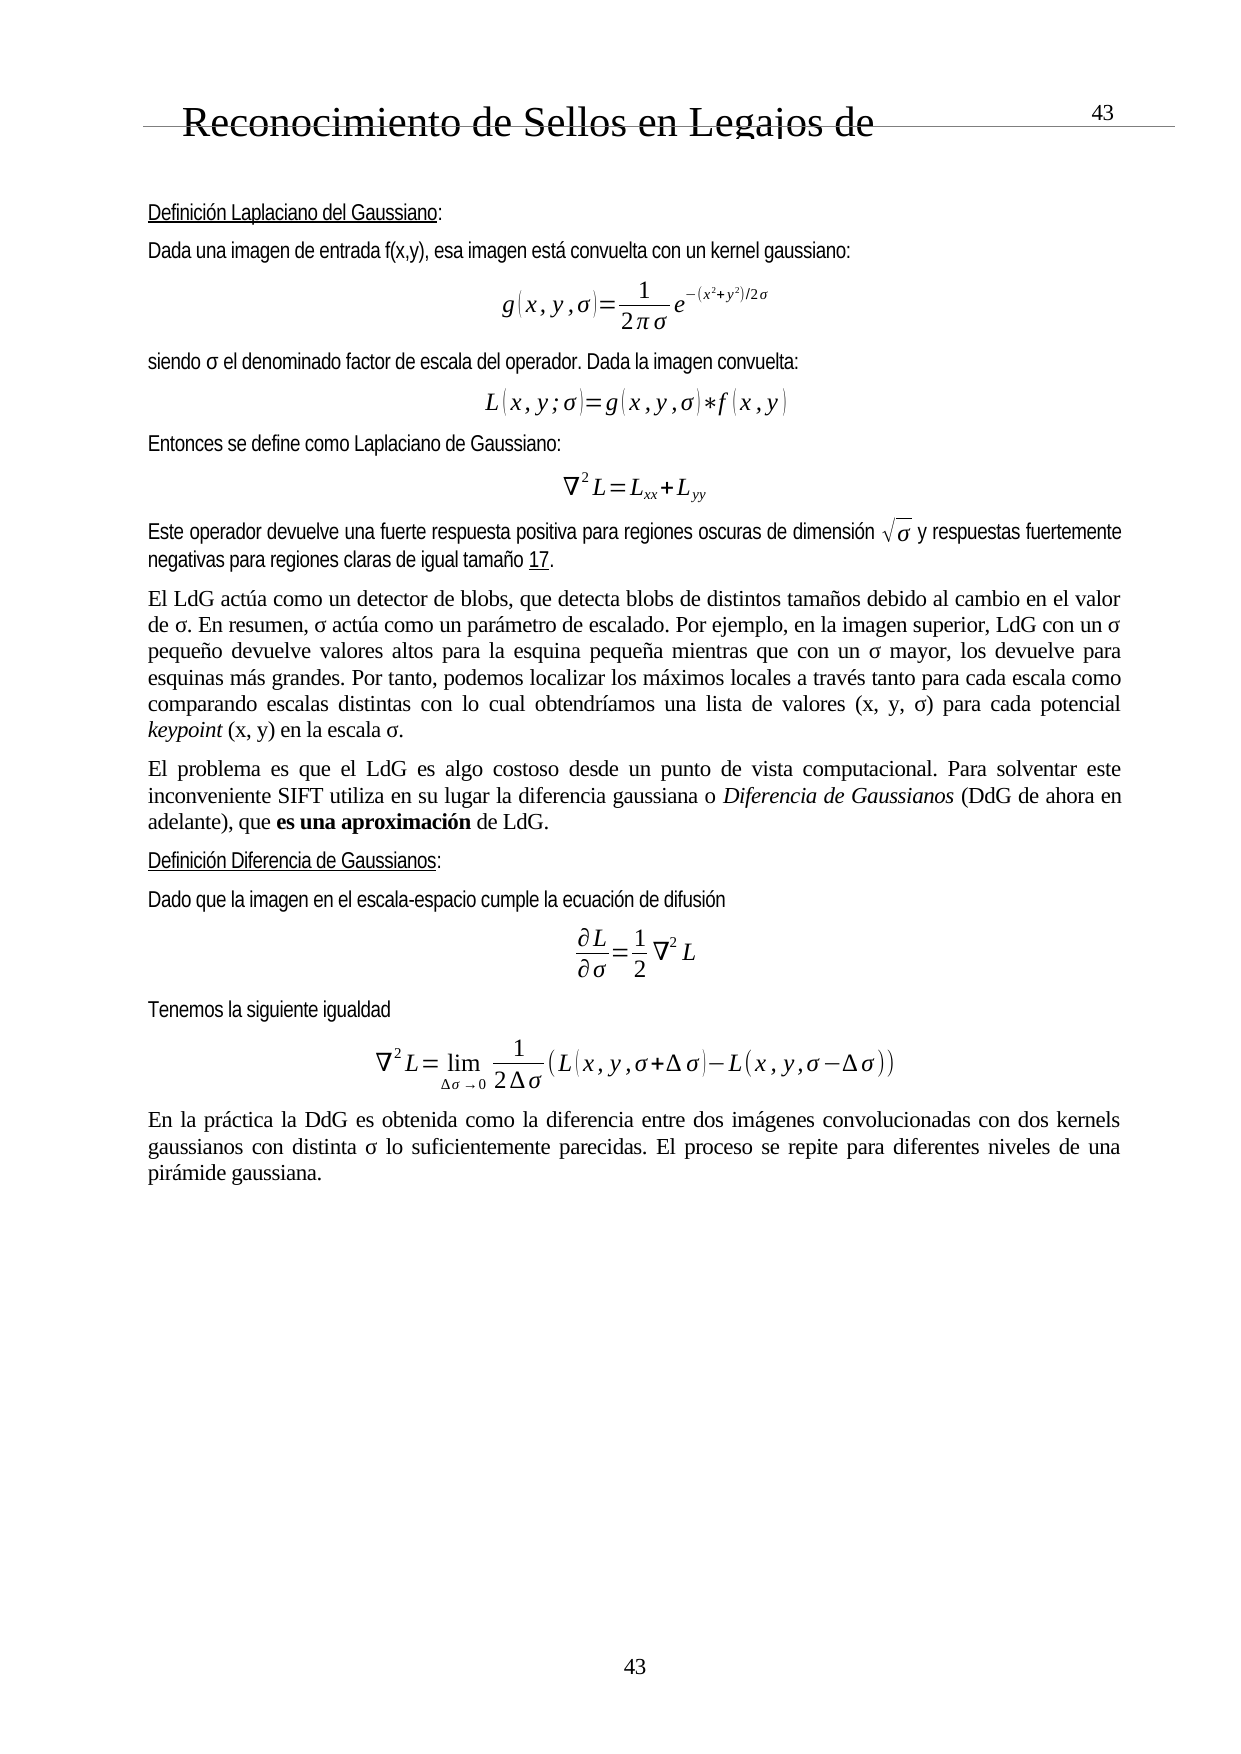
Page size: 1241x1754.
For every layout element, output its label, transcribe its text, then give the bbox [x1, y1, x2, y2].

text El LdG actúa como un detector de blobs, que detecta blobs de distintos tamaños debido al cambio en el valor de σ. En resumen, σ actúa como un parámetro de escalado. Por ejemplo, en la imagen superior, LdG con un σ pequeño devuelve valores altos para la esquina pequeña mientras que con un σ mayor, los devuelve para esquinas más grandes. Por tanto, podemos localizar los máximos locales a través tanto para cada escala como comparando escalas distintas con lo cual obtendríamos una lista de valores (x, y, σ) para cada potencial keypoint (x, y) en la escala σ. [148, 585, 1122, 743]
text siendo σ el denominado factor de escala del operador. Dada la imagen convuelta: [148, 348, 1122, 374]
text El problema es que el LdG es algo costoso desde un punto de vista computacional. Para solventar este inconveniente SIFT utiliza en su lugar la diferencia gaussiana o Diferencia de Gaussianos (DdG de ahora en adelante), que es una aproximación de LdG. [148, 755, 1122, 834]
text Dada una imagen de entrada f(x,y), esa imagen está convuelta con un kernel gaussiano: [148, 237, 1122, 264]
text Definición Diferencia de Gaussianos: [148, 847, 1122, 873]
text En la práctica la DdG es obtenida como la diferencia entre dos imágenes convolucionadas con dos kernels gaussianos con distinta σ lo suficientemente parecidas. El proceso se repite para diferentes niveles de una pirámide gaussiana. [148, 1106, 1122, 1185]
text Este operador devuelve una fuerte respuesta positiva para regiones oscuras de dimensión y respuestas fuertemente negativas para regiones claras de igual tamaño . [148, 516, 1122, 572]
text Tenemos la siguiente igualdad [148, 996, 1122, 1022]
text Definición Laplaciano del Gaussiano: [148, 199, 1122, 225]
text Dado que la imagen en el escala-espacio cumple la ecuación de difusión [148, 886, 1122, 912]
text Entonces se define como Laplaciano de Gaussiano: [148, 430, 1122, 456]
